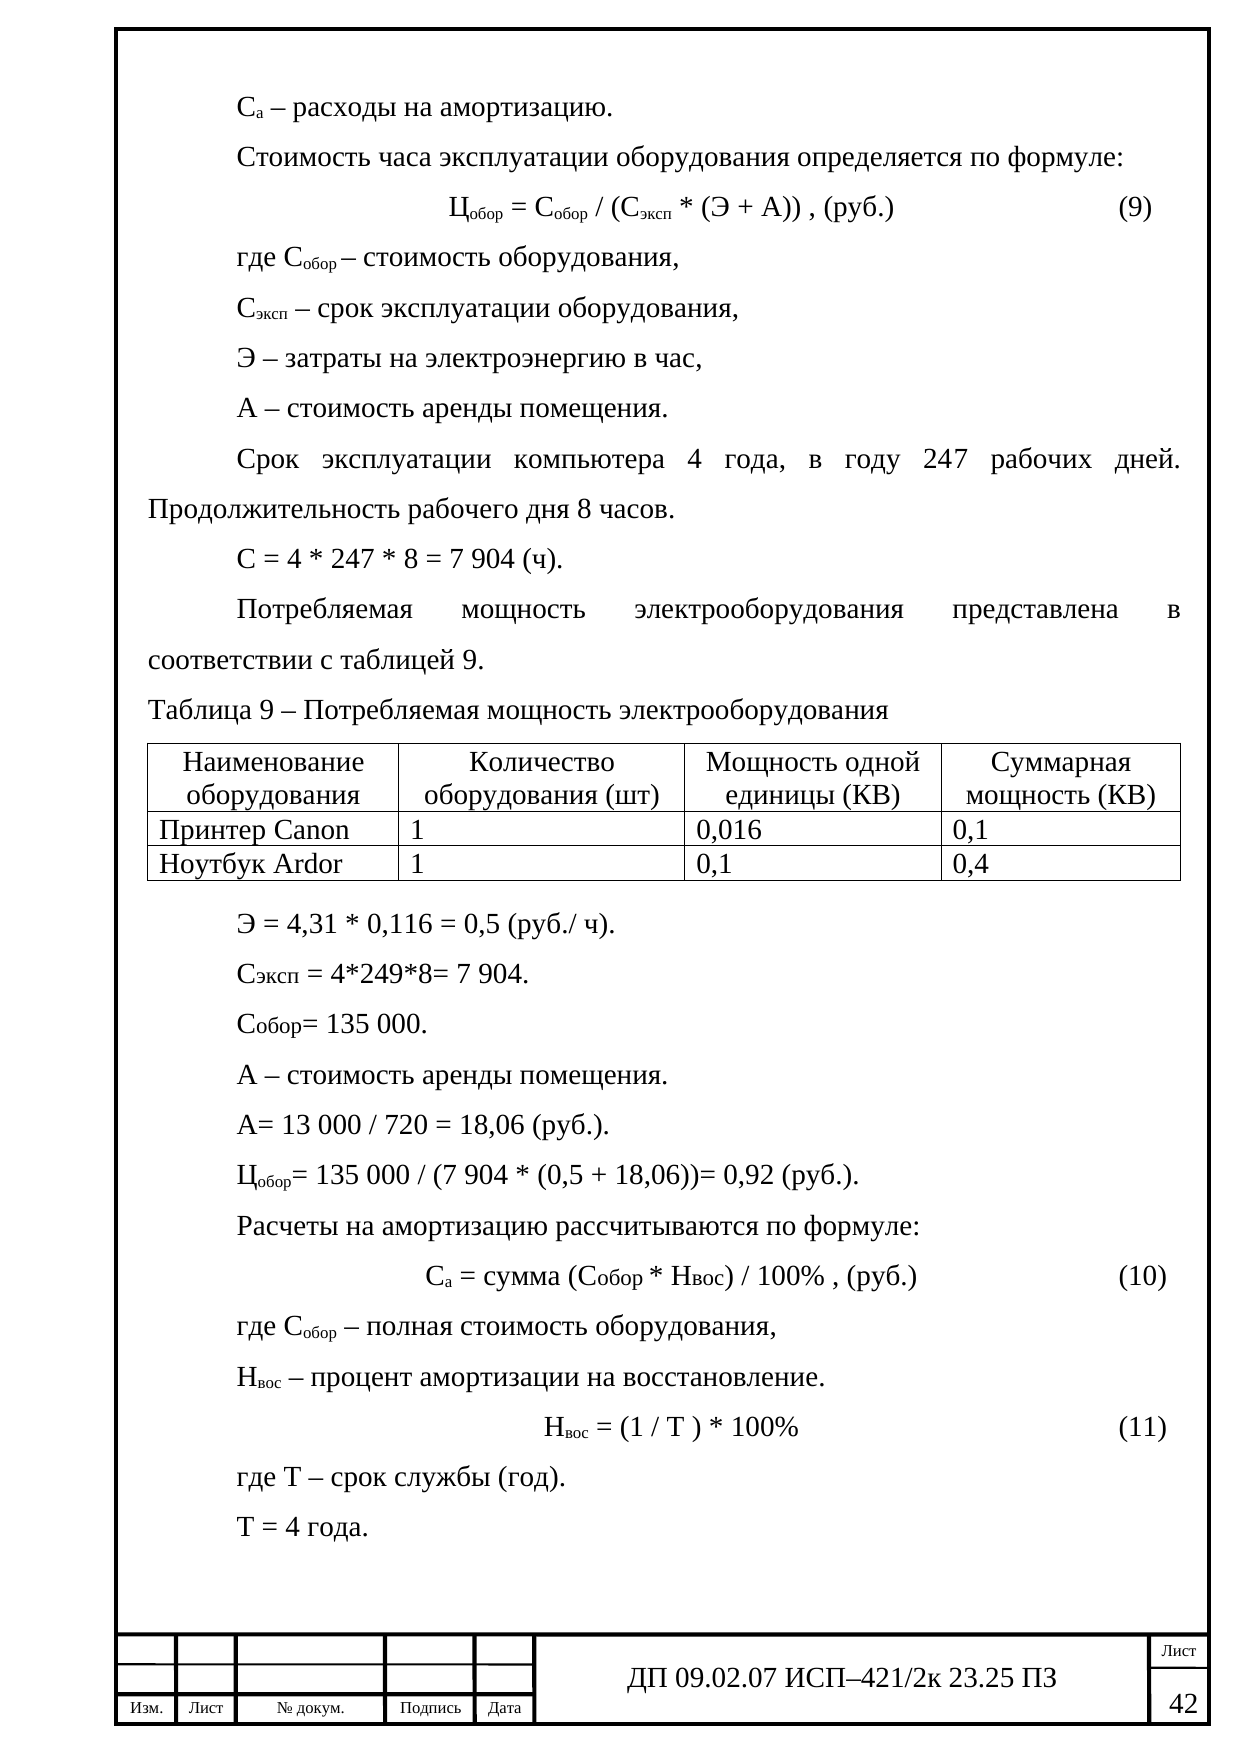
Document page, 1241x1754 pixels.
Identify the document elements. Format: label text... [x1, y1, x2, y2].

text Потребляемая мощность электрооборудования представлена в соответствии с таблицей 9. [148, 592, 1181, 676]
table_cell 1 [399, 812, 684, 845]
text Э – затраты на электроэнергию в час, [148, 340, 1181, 374]
text А= 13 000 / 720 = 18,06 (руб.). [148, 1107, 1181, 1141]
text Сэксп – срок эксплуатации оборудования, [148, 290, 1181, 323]
text Собор= 135 000. [148, 1007, 1181, 1040]
text Таблица 9 – Потребляемая мощность электрооборудования [148, 692, 1181, 726]
text Т = 4 года. [148, 1509, 1181, 1543]
table_header Наименование оборудования [148, 744, 398, 811]
table_cell 0,1 [685, 846, 941, 880]
table_header Мощность одной единицы (КВ) [685, 744, 941, 811]
text где Собор – полная стоимость оборудования, [148, 1308, 1181, 1342]
table_header Нвос = (1 / Т ) * 100% [177, 1409, 1107, 1459]
table_cell 0,016 [685, 812, 941, 845]
text где Т – срок службы (год). [148, 1459, 1181, 1493]
text Цобор= 135 000 / (7 904 * (0,5 + 18,06))= 0,92 (руб.). [148, 1157, 1181, 1191]
table_cell Ноутбук Ardor [148, 846, 398, 880]
table_cell 0,1 [942, 812, 1180, 845]
text С = 4 * 247 * 8 = 7 904 (ч). [148, 541, 1181, 575]
table_header Са = сумма (Собор * Нвос) / 100% , (руб.) [177, 1258, 1107, 1308]
table_header Цобор = Собор / (Сэксп * (Э + А)) , (руб.) [177, 189, 1107, 239]
text Стоимость часа эксплуатации оборудования определяется по формуле: [148, 139, 1181, 172]
text Э = 4,31 * 0,116 = 0,5 (руб./ ч). [148, 906, 1181, 939]
table_cell Принтер Canon [148, 812, 398, 845]
text где Собор – стоимость оборудования, [148, 239, 1181, 273]
table_header Суммарная мощность (КВ) [942, 744, 1180, 811]
table_header (9) [1107, 189, 1180, 239]
text Расчеты на амортизацию рассчитываются по формуле: [148, 1208, 1181, 1241]
table_cell 0,4 [942, 846, 1180, 880]
text Срок эксплуатации компьютера 4 года, в году 247 рабочих дней. Продолжительность рабочего дня 8 часов. [148, 441, 1181, 524]
table_header (10) [1107, 1258, 1180, 1308]
table_header (11) [1107, 1409, 1180, 1459]
table_header Количество оборудования (шт) [399, 744, 684, 811]
text А – стоимость аренды помещения. [148, 1057, 1181, 1090]
text Нвос – процент амортизации на восстановление. [148, 1359, 1181, 1392]
text Са – расходы на амортизацию. [148, 89, 1181, 122]
text А – стоимость аренды помещения. [148, 390, 1181, 424]
text Сэксп = 4*249*8= 7 904. [148, 956, 1181, 990]
table_cell 1 [399, 846, 684, 880]
